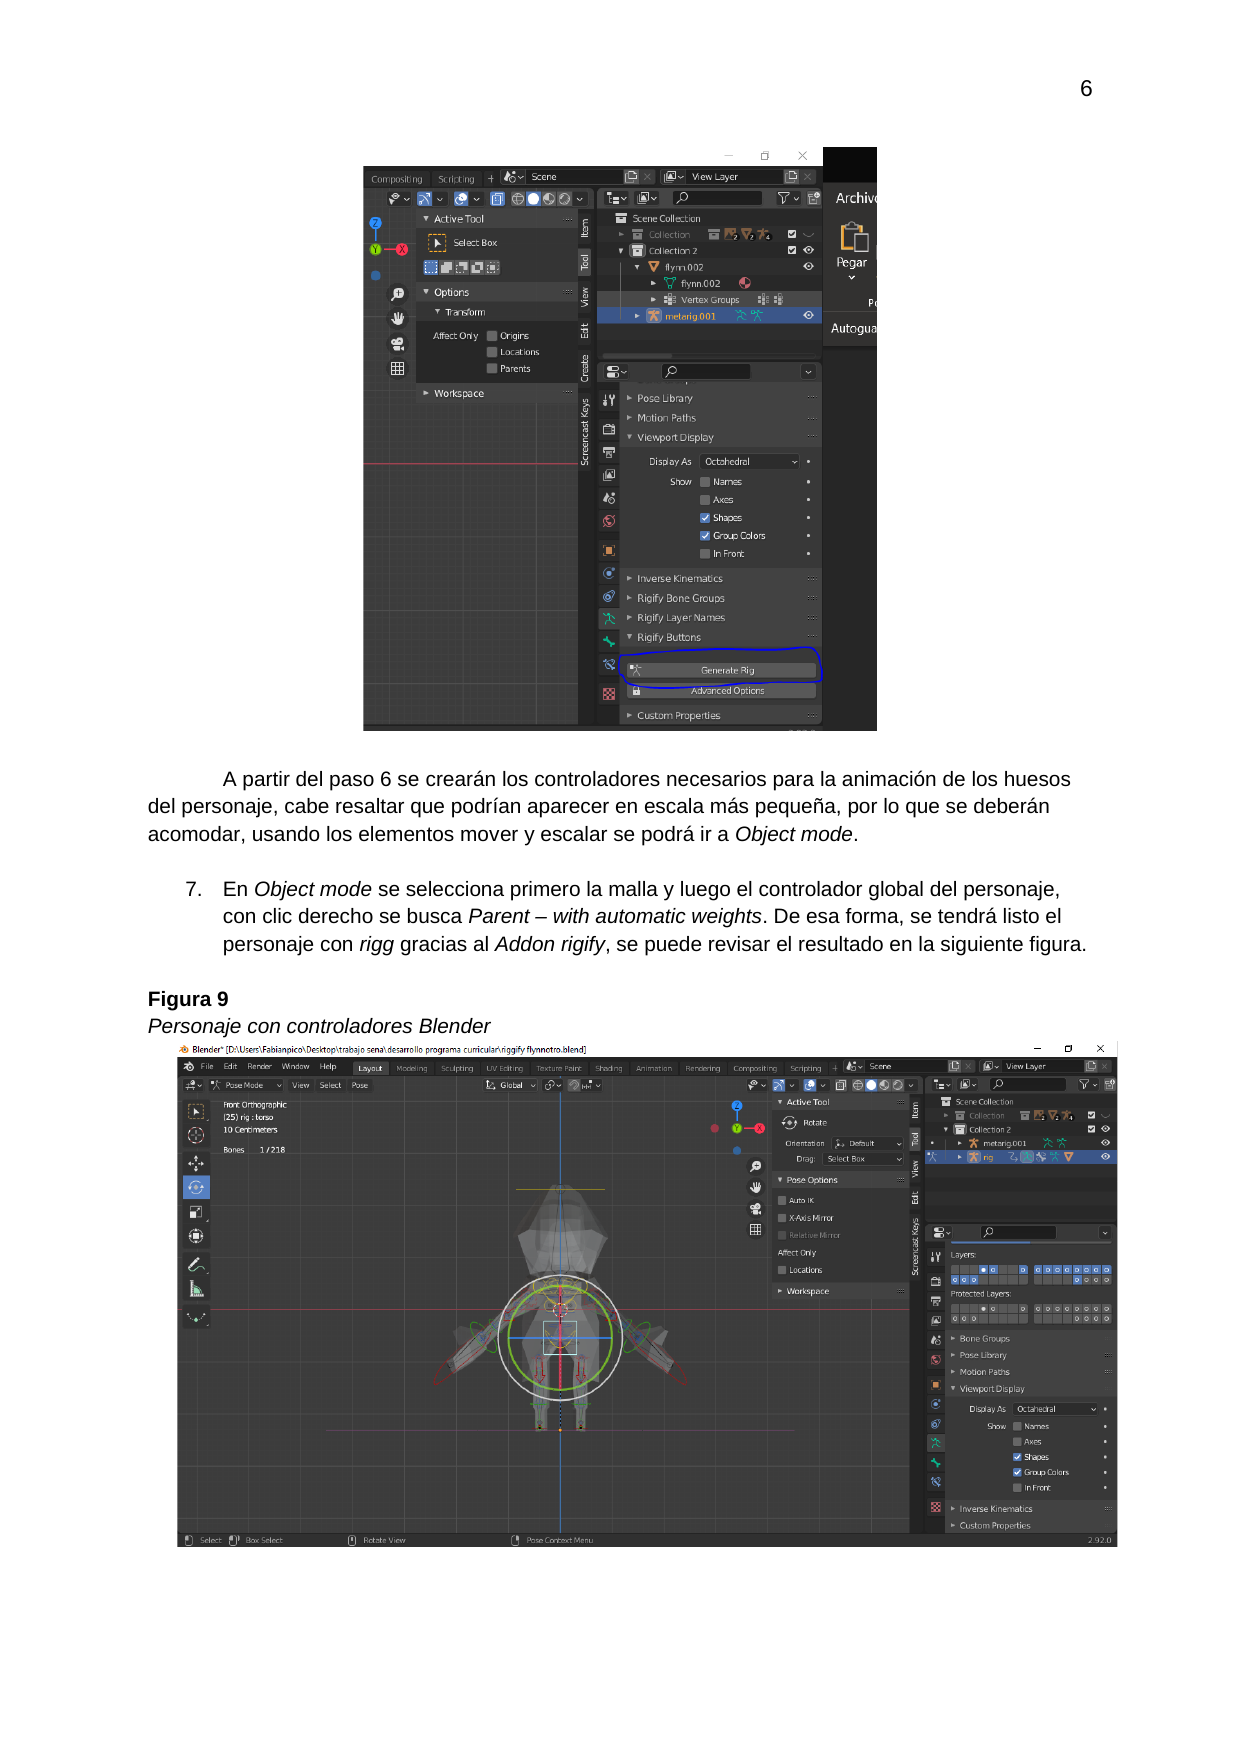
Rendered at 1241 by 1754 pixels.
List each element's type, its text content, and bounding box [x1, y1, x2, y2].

text A partir del paso 6 se crearán los controladores necesarios para la animación de los huesos del personaje, cabe resaltar que podrían aparecer en escala más pequeña, por lo que se deberán acomodar, usando los elementos mover y escalar se podrá ir a Object mode. [148, 766, 1092, 845]
text Personaje con controladores Blender [148, 1014, 1092, 1038]
list En Object mode se selecciona primero la malla y luego el controlador global del personaje, con clic derecho se busca Parent – with automatic weights. De esa forma, se tendrá listo el personaje con rigg gracias al Addon rigify, se puede revisar el resultado en la siguiente figura. [185, 876, 1092, 955]
picture [177, 1041, 1118, 1547]
picture [363, 147, 877, 731]
text Figura 9 [148, 986, 1092, 1010]
